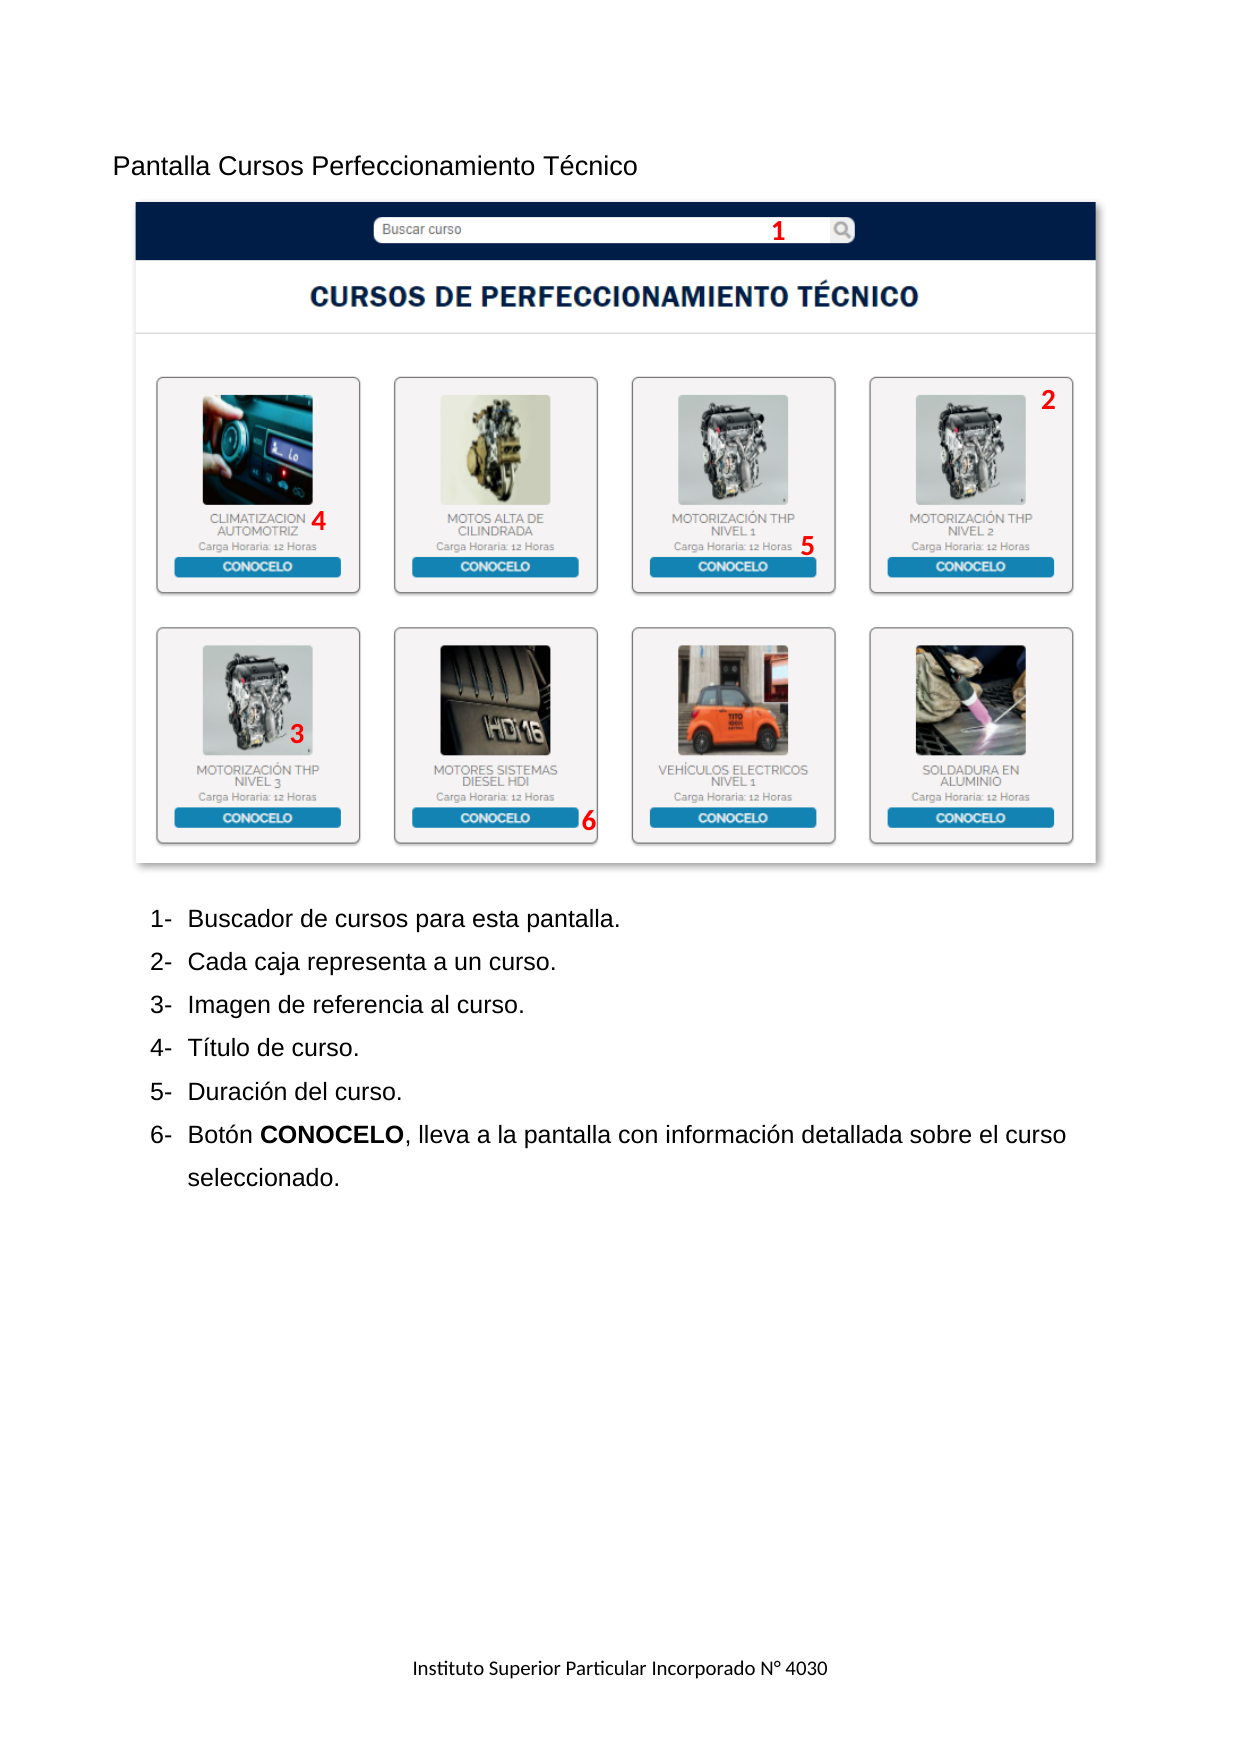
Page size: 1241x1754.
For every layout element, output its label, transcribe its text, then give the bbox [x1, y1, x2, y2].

list Cada caja representa a un curso. [150, 947, 1128, 976]
picture [135, 202, 1096, 863]
list Duración del curso. [150, 1076, 1128, 1105]
list Título de curso. [150, 1033, 1128, 1062]
list Imagen de referencia al curso. [150, 990, 1128, 1019]
subtitle Pantalla Cursos Perfeccionamiento Técnico [112, 150, 1128, 181]
list Botón CONOCELO, lleva a la pantalla con información detallada sobre el curso seleccionado. [150, 1119, 1128, 1191]
list Buscador de cursos para esta pantalla. [150, 904, 1128, 933]
